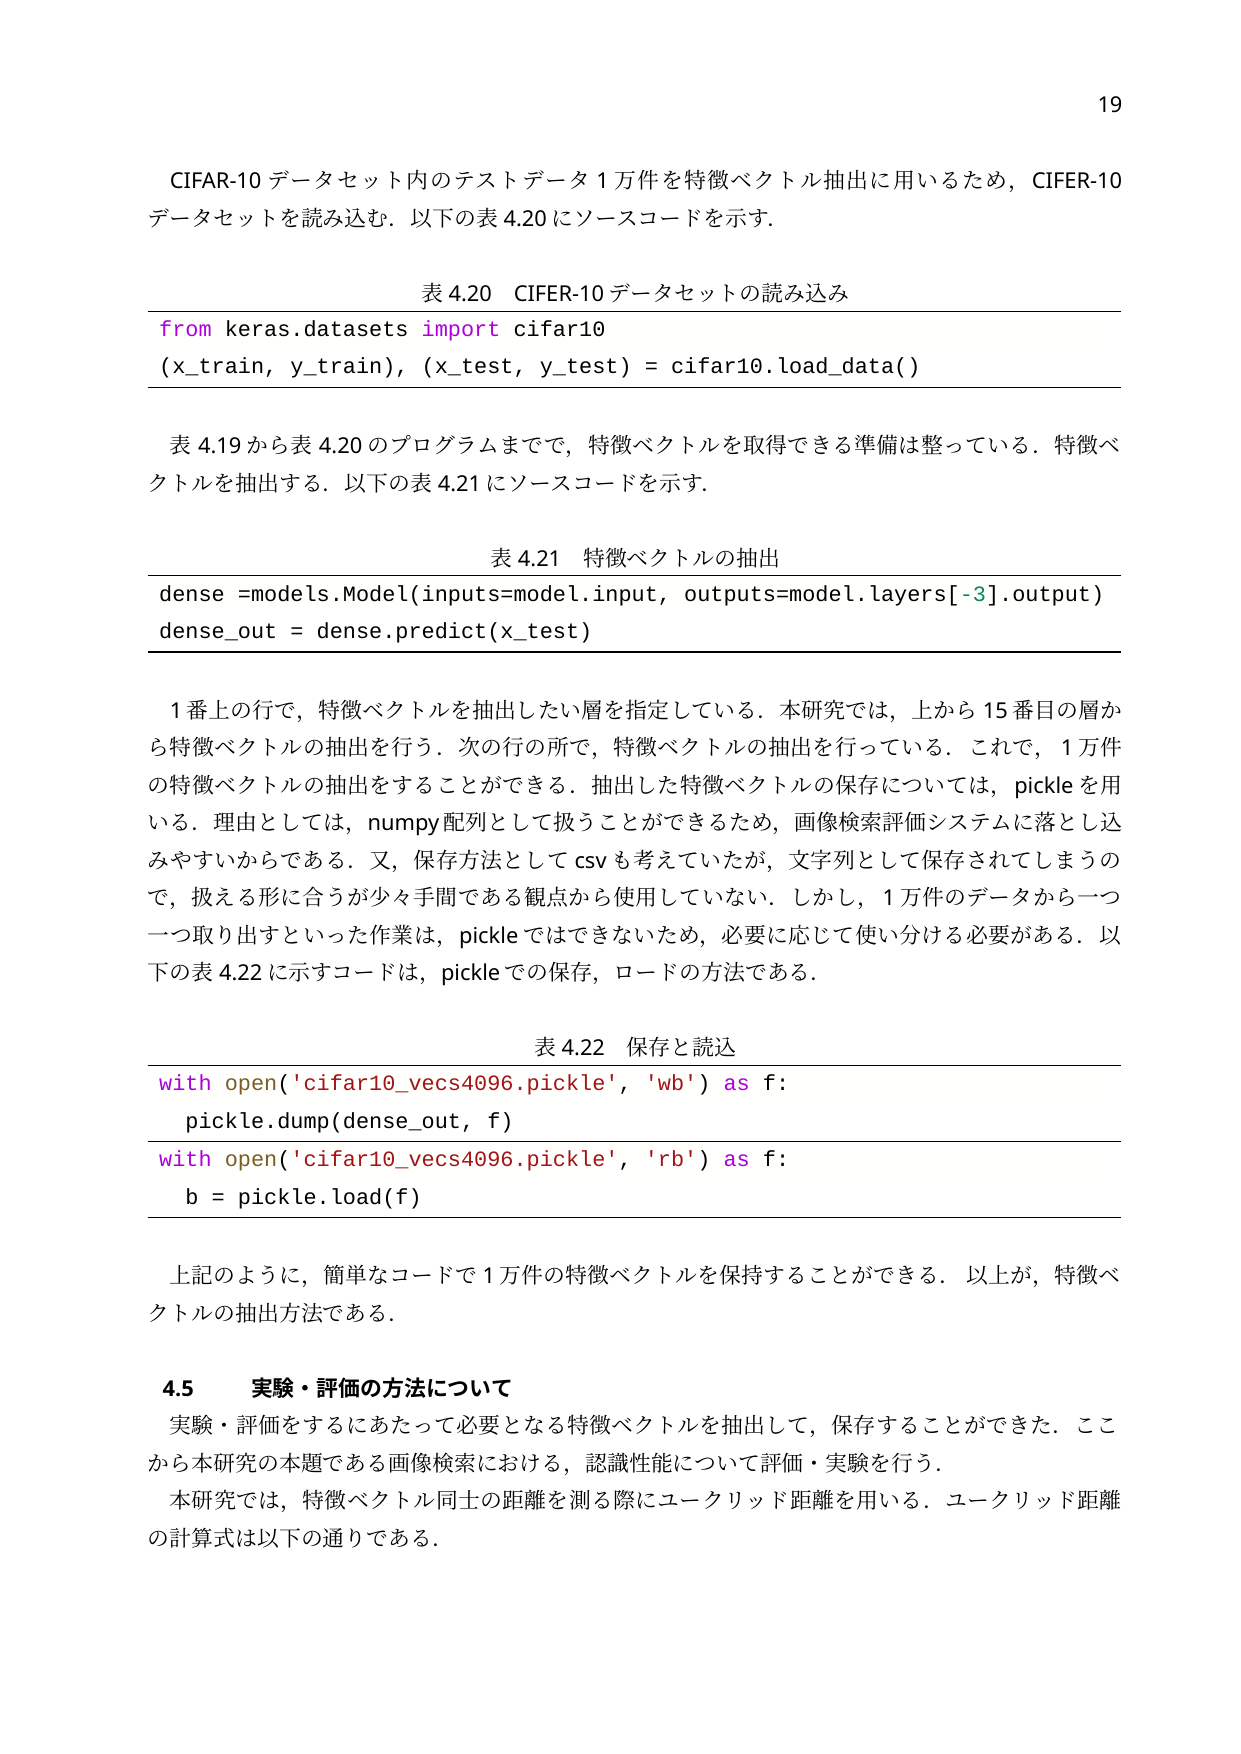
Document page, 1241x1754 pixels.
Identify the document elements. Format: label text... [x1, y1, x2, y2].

text 実験・評価をするにあたって必要となる特徴ベクトルを抽出して，保存することができた．ここから本研究の本題である画像検索における，認識性能について評価・実験を行う． [148, 1406, 1122, 1481]
table_header dense =models.Model(inputs=model.input, outputs=model.layers[-3].output) dense_out = dense.predict(x_test) [148, 576, 1121, 651]
table_header with open('cifar10_vecs4096.pickle', 'wb') as f: pickle.dump(dense_out, f) [148, 1066, 1121, 1141]
text 上記のように，簡単なコードで1万件の特徴ベクトルを保持することができる． 以上が，特徴ベクトルの抽出方法である． [148, 1256, 1122, 1331]
subtitle 実験・評価の方法について [162, 1368, 1122, 1406]
table_header from keras.datasets import cifar10 (x_train, y_train), (x_test, y_test) = cifar10.load_data() [148, 312, 1121, 387]
text 本研究では，特徴ベクトル同士の距離を測る際にユークリッド距離を用いる．ユークリッド距離の計算式は以下の通りである． [148, 1481, 1122, 1556]
table_cell with open('cifar10_vecs4096.pickle', 'rb') as f: b = pickle.load(f) [148, 1142, 1121, 1217]
